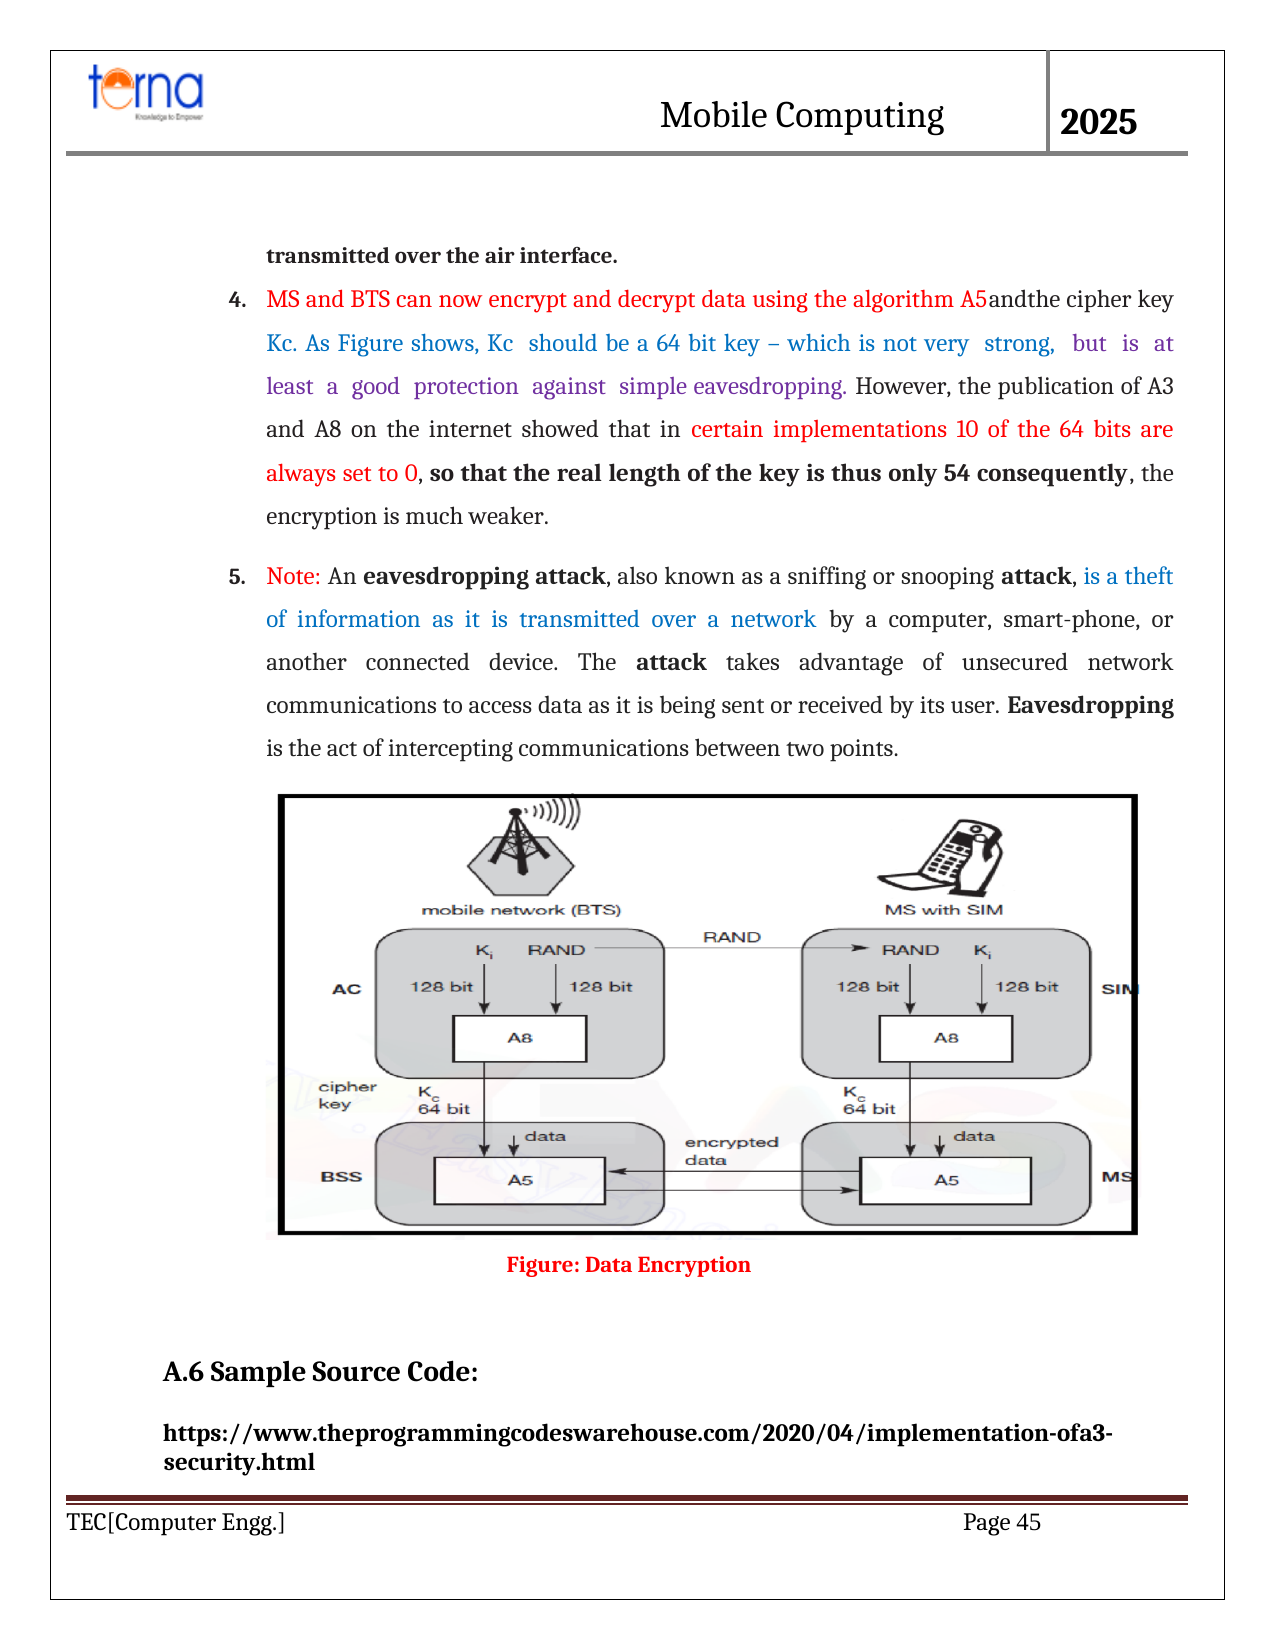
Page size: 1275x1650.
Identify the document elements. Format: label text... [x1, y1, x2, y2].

picture [265, 790, 1142, 1240]
subtitle A.6 Sample Source Code: [163, 1355, 1189, 1388]
text https://www.theprogrammingcodeswarehouse.com/2020/04/implementation-ofa3-security.html [163, 1419, 1188, 1477]
picture [78, 57, 208, 128]
list MS and BTS can now encrypt and decrypt data using the algorithm A5andthe cipher key Kc. As Figure shows, Kc should be a 64 bit key – which is not very strong, but is at least a good protection against simple eavesdropping. However, the publication of A3 and A8 on the internet showed that in certain implementations 10 of the 64 bits are always set to 0, so that the real length of the key is thus only 54 consequently, the encryption is much weaker. [228, 285, 1174, 531]
list Note: An eavesdropping attack, also known as a sniffing or snooping attack, is a theft of information as it is transmitted over a network by a computer, smart-phone, or another connected device. The attack takes advantage of unsecured network communications to access data as it is being sent or received by its user. Eavesdropping is the act of intercepting communications between two points. [228, 562, 1174, 762]
text Figure: Data Encryption [66, 1251, 1188, 1278]
text transmitted over the air interface. [266, 243, 1188, 269]
